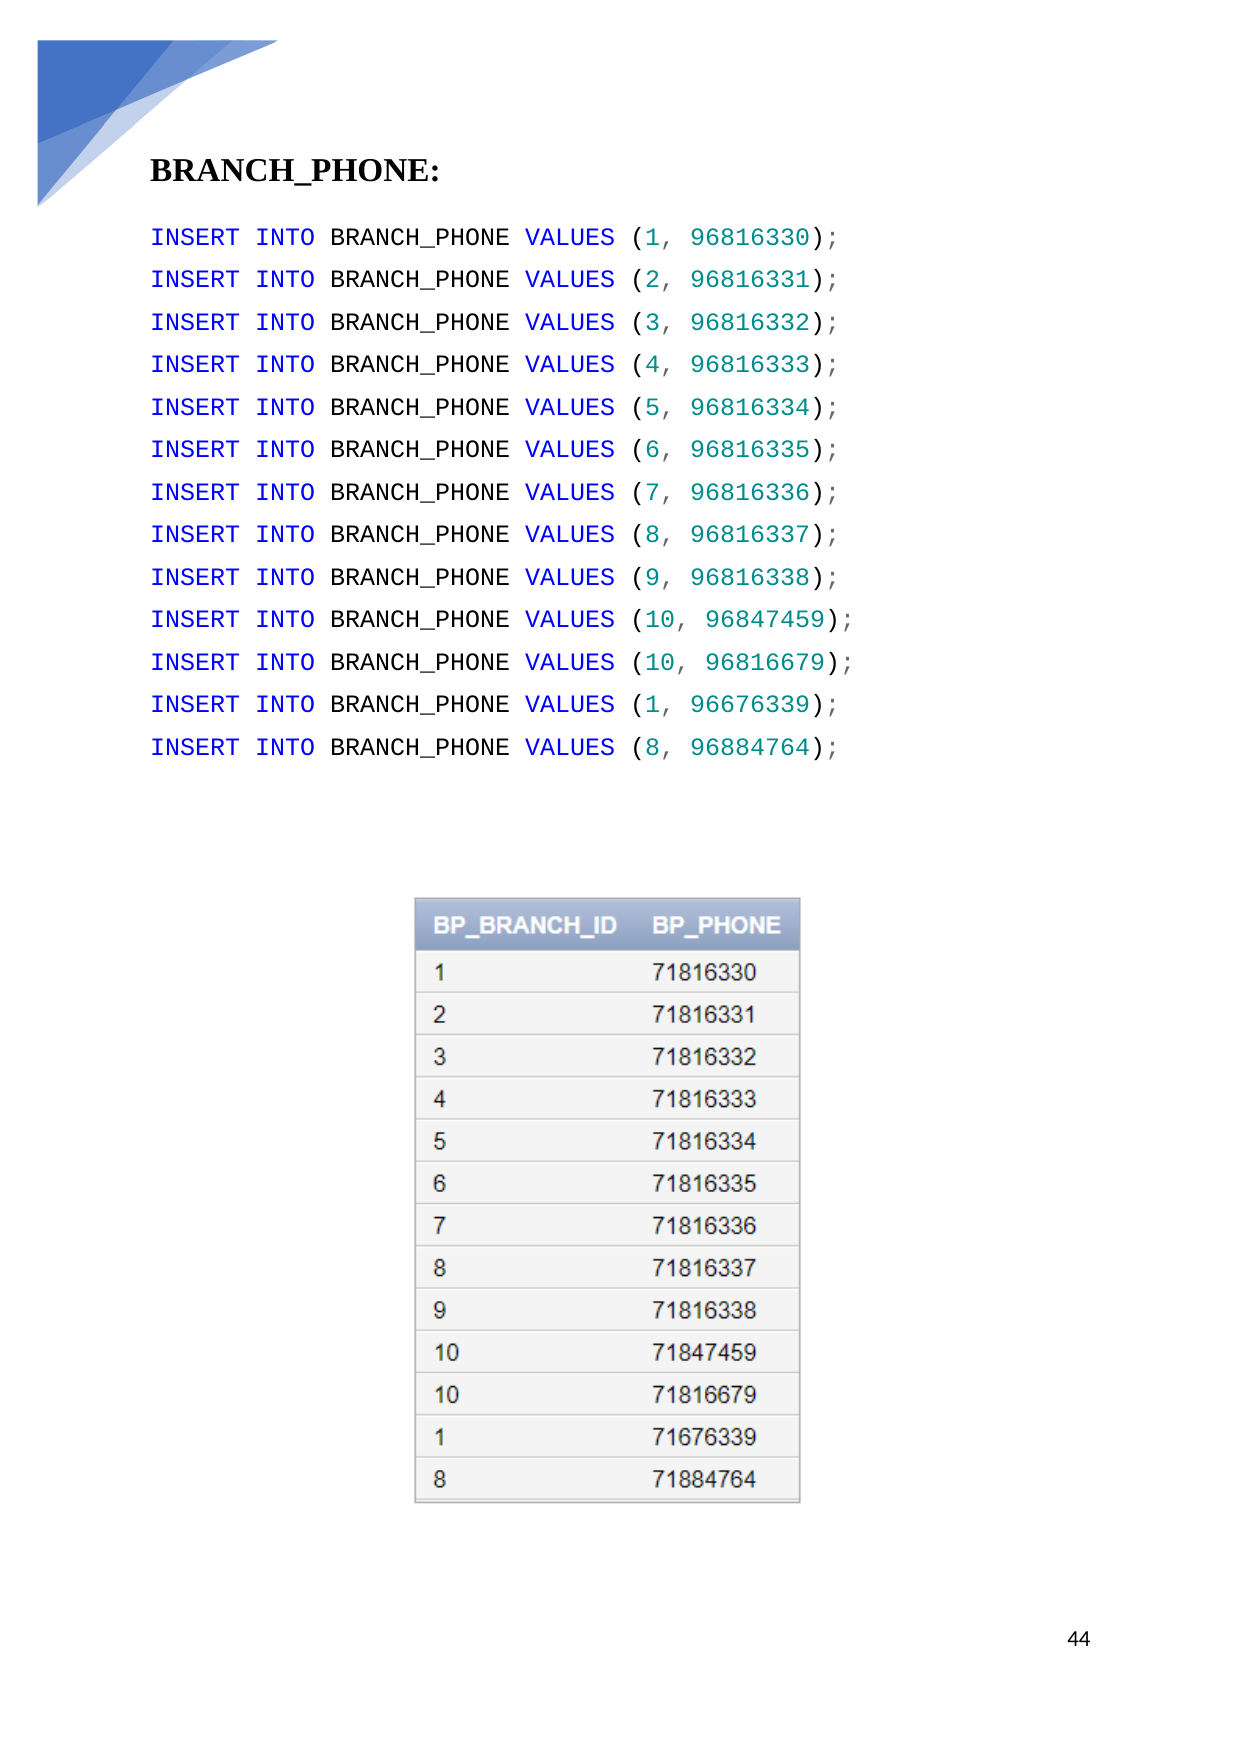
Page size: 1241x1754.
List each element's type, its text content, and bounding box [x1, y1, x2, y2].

text INSERT INTO BRANCH_PHONE VALUES (1, 96816330); INSERT INTO BRANCH_PHONE VALUES (2, 96816331); INSERT INTO BRANCH_PHONE VALUES (3, 96816332); INSERT INTO BRANCH_PHONE VALUES (4, 96816333); INSERT INTO BRANCH_PHONE VALUES (5, 96816334); INSERT INTO BRANCH_PHONE VALUES (6, 96816335); INSERT INTO BRANCH_PHONE VALUES (7, 96816336); INSERT INTO BRANCH_PHONE VALUES (8, 96816337); INSERT INTO BRANCH_PHONE VALUES (9, 96816338); INSERT INTO BRANCH_PHONE VALUES (10, 96847459); INSERT INTO BRANCH_PHONE VALUES (10, 96816679); INSERT INTO BRANCH_PHONE VALUES (1, 96676339); INSERT INTO BRANCH_PHONE VALUES (8, 96884764); [150, 224, 1090, 840]
subtitle BRANCH_PHONE: [150, 150, 1090, 188]
picture [410, 890, 804, 1505]
picture [37, 40, 279, 209]
